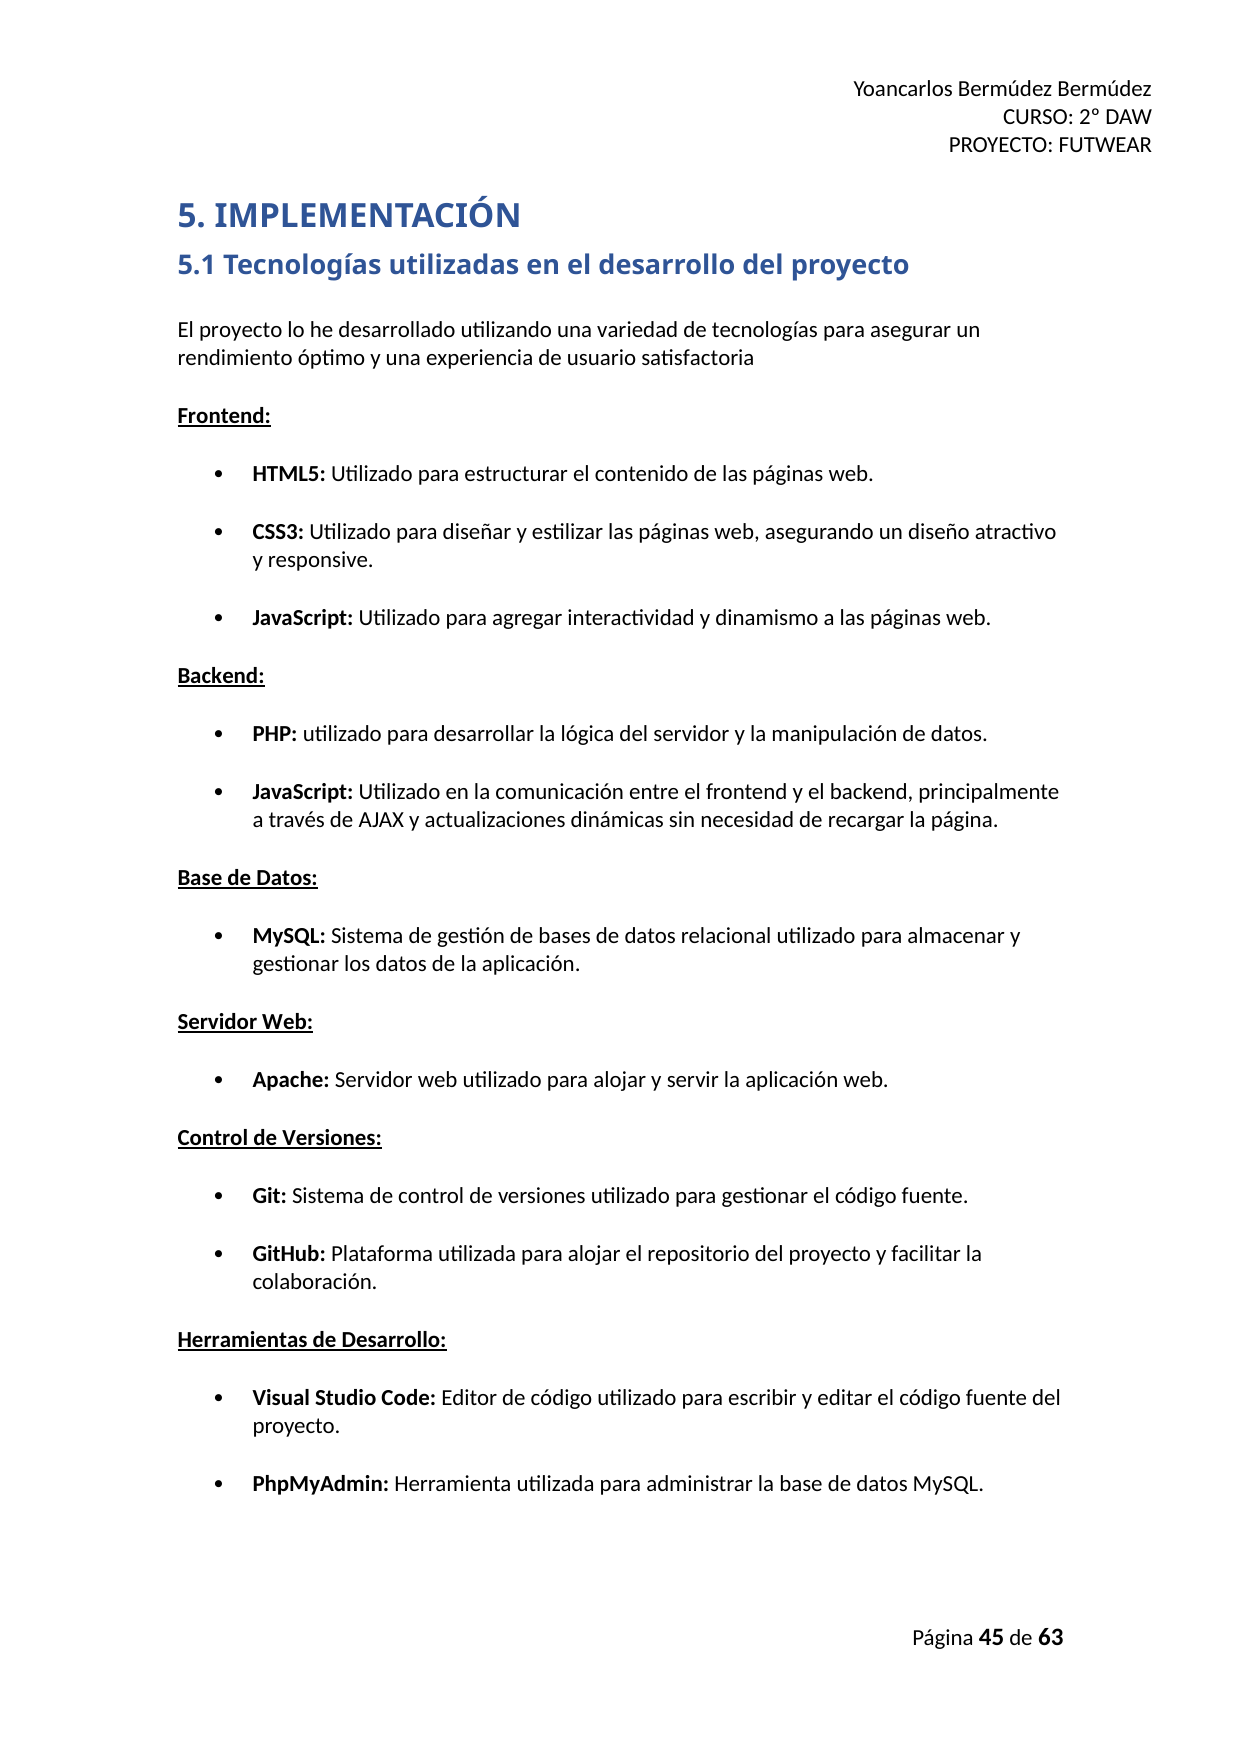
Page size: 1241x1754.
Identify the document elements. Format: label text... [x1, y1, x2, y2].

list Apache: Servidor web utilizado para alojar y servir la aplicación web. [215, 1065, 1063, 1093]
text Servidor Web: [177, 1007, 1063, 1035]
text Frontend: [177, 401, 1063, 429]
text El proyecto lo he desarrollado utilizando una variedad de tecnologías para asegurar un rendimiento óptimo y una experiencia de usuario satisfactoria [177, 315, 1063, 371]
list CSS3: Utilizado para diseñar y estilizar las páginas web, asegurando un diseño atractivo y responsive. [215, 517, 1063, 573]
list PHP: utilizado para desarrollar la lógica del servidor y la manipulación de datos. [215, 719, 1063, 747]
subtitle 5. IMPLEMENTACIÓN [177, 192, 1063, 237]
text Base de Datos: [177, 863, 1063, 891]
text Control de Versiones: [177, 1123, 1063, 1151]
list JavaScript: Utilizado para agregar interactividad y dinamismo a las páginas web. [215, 603, 1063, 631]
subtitle 5.1 Tecnologías utilizadas en el desarrollo del proyecto [177, 245, 1063, 282]
text Backend: [177, 661, 1063, 689]
list JavaScript: Utilizado en la comunicación entre el frontend y el backend, principalmente a través de AJAX y actualizaciones dinámicas sin necesidad de recargar la página. [215, 777, 1063, 833]
text Herramientas de Desarrollo: [177, 1325, 1063, 1353]
list MySQL: Sistema de gestión de bases de datos relacional utilizado para almacenar y gestionar los datos de la aplicación. [215, 921, 1063, 977]
list GitHub: Plataforma utilizada para alojar el repositorio del proyecto y facilitar la colaboración. [215, 1239, 1063, 1295]
list HTML5: Utilizado para estructurar el contenido de las páginas web. [215, 459, 1063, 487]
list PhpMyAdmin: Herramienta utilizada para administrar la base de datos MySQL. [215, 1469, 1063, 1497]
list Visual Studio Code: Editor de código utilizado para escribir y editar el código fuente del proyecto. [215, 1383, 1063, 1439]
list Git: Sistema de control de versiones utilizado para gestionar el código fuente. [215, 1181, 1063, 1209]
